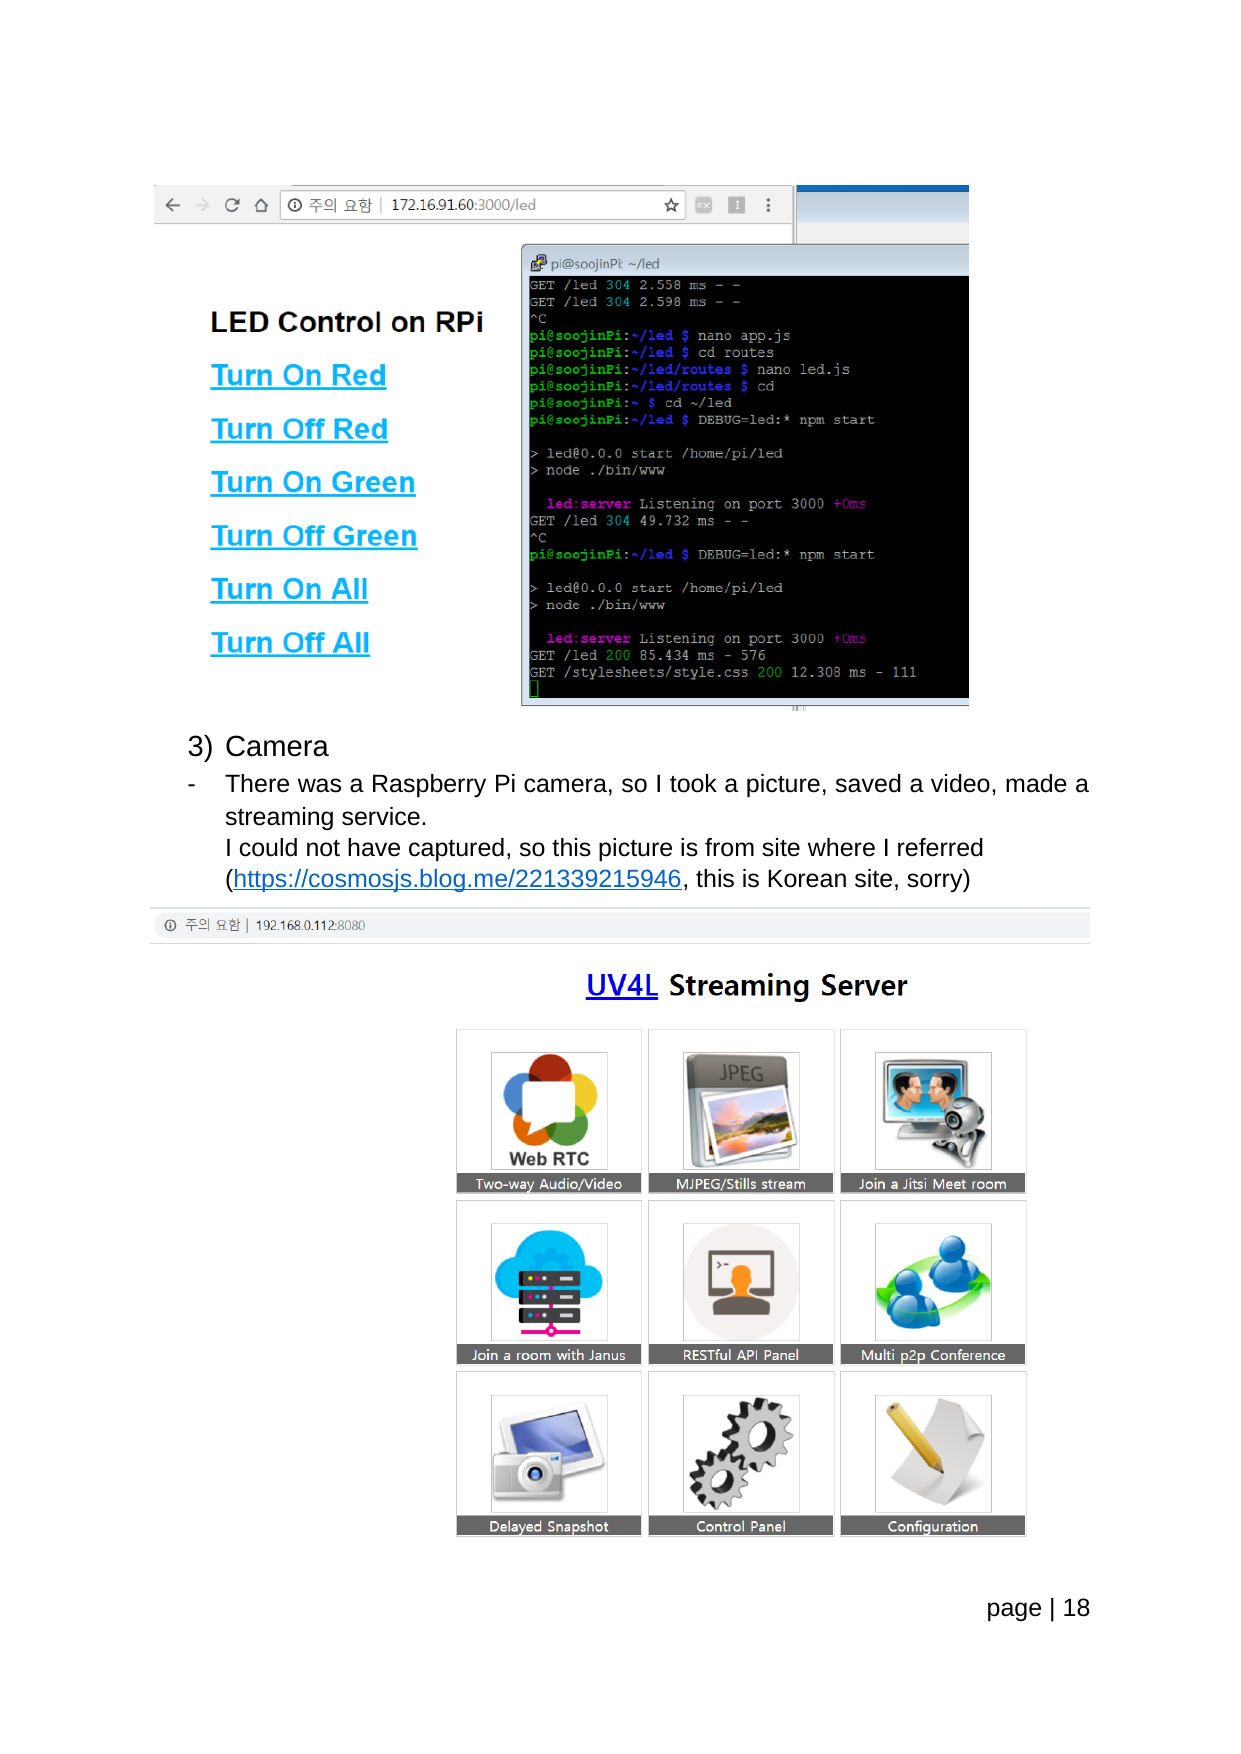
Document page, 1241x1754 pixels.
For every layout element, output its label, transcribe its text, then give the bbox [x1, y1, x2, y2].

list I could not have captured, so this picture is from site where I referred [225, 833, 1090, 862]
list (https://cosmosjs.blog.me/221339215946, this is Korean site, sorry) [225, 864, 1090, 893]
list There was a Raspberry Pi camera, so I took a picture, saved a video, made a streaming service. [187, 766, 1090, 831]
text Camera [187, 729, 1090, 763]
picture [150, 907, 1091, 1540]
picture [150, 177, 971, 711]
